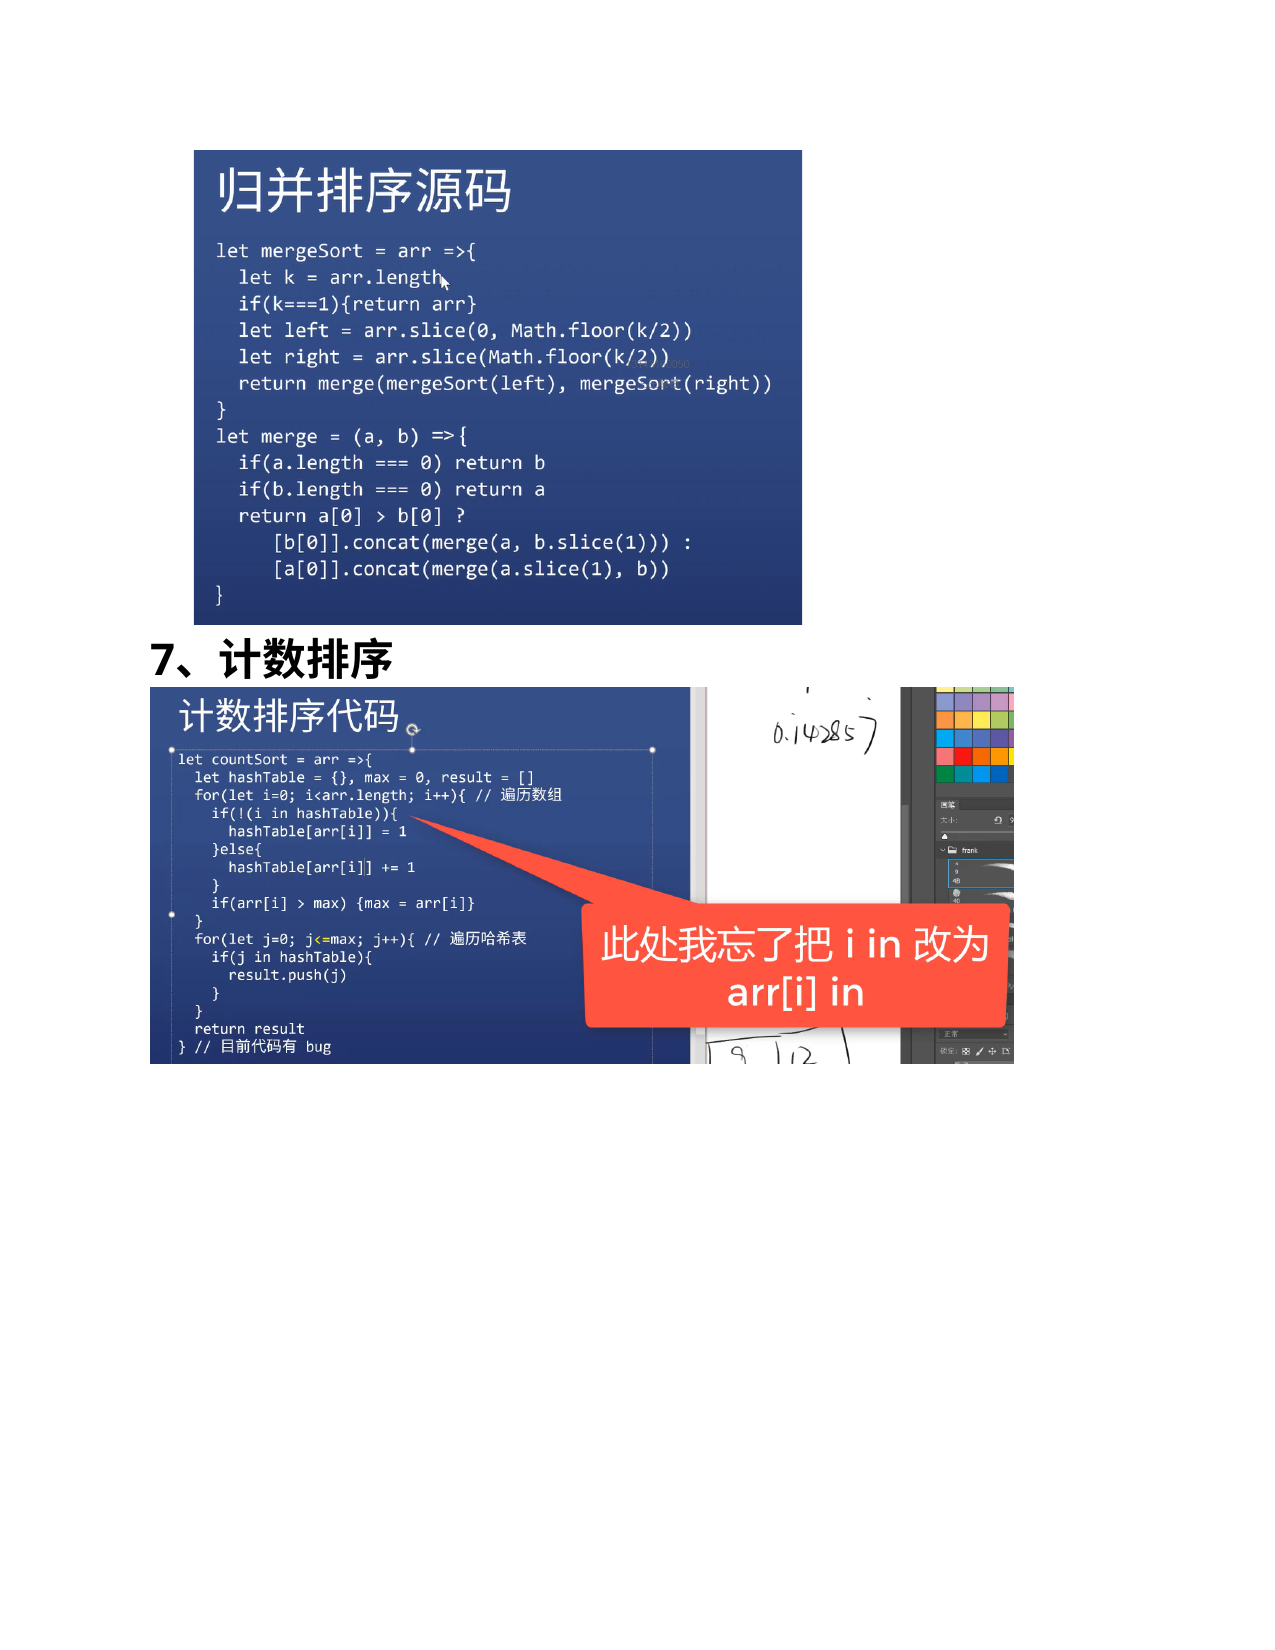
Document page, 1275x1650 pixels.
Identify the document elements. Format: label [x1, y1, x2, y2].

picture [150, 687, 1014, 1064]
picture [193, 150, 803, 625]
